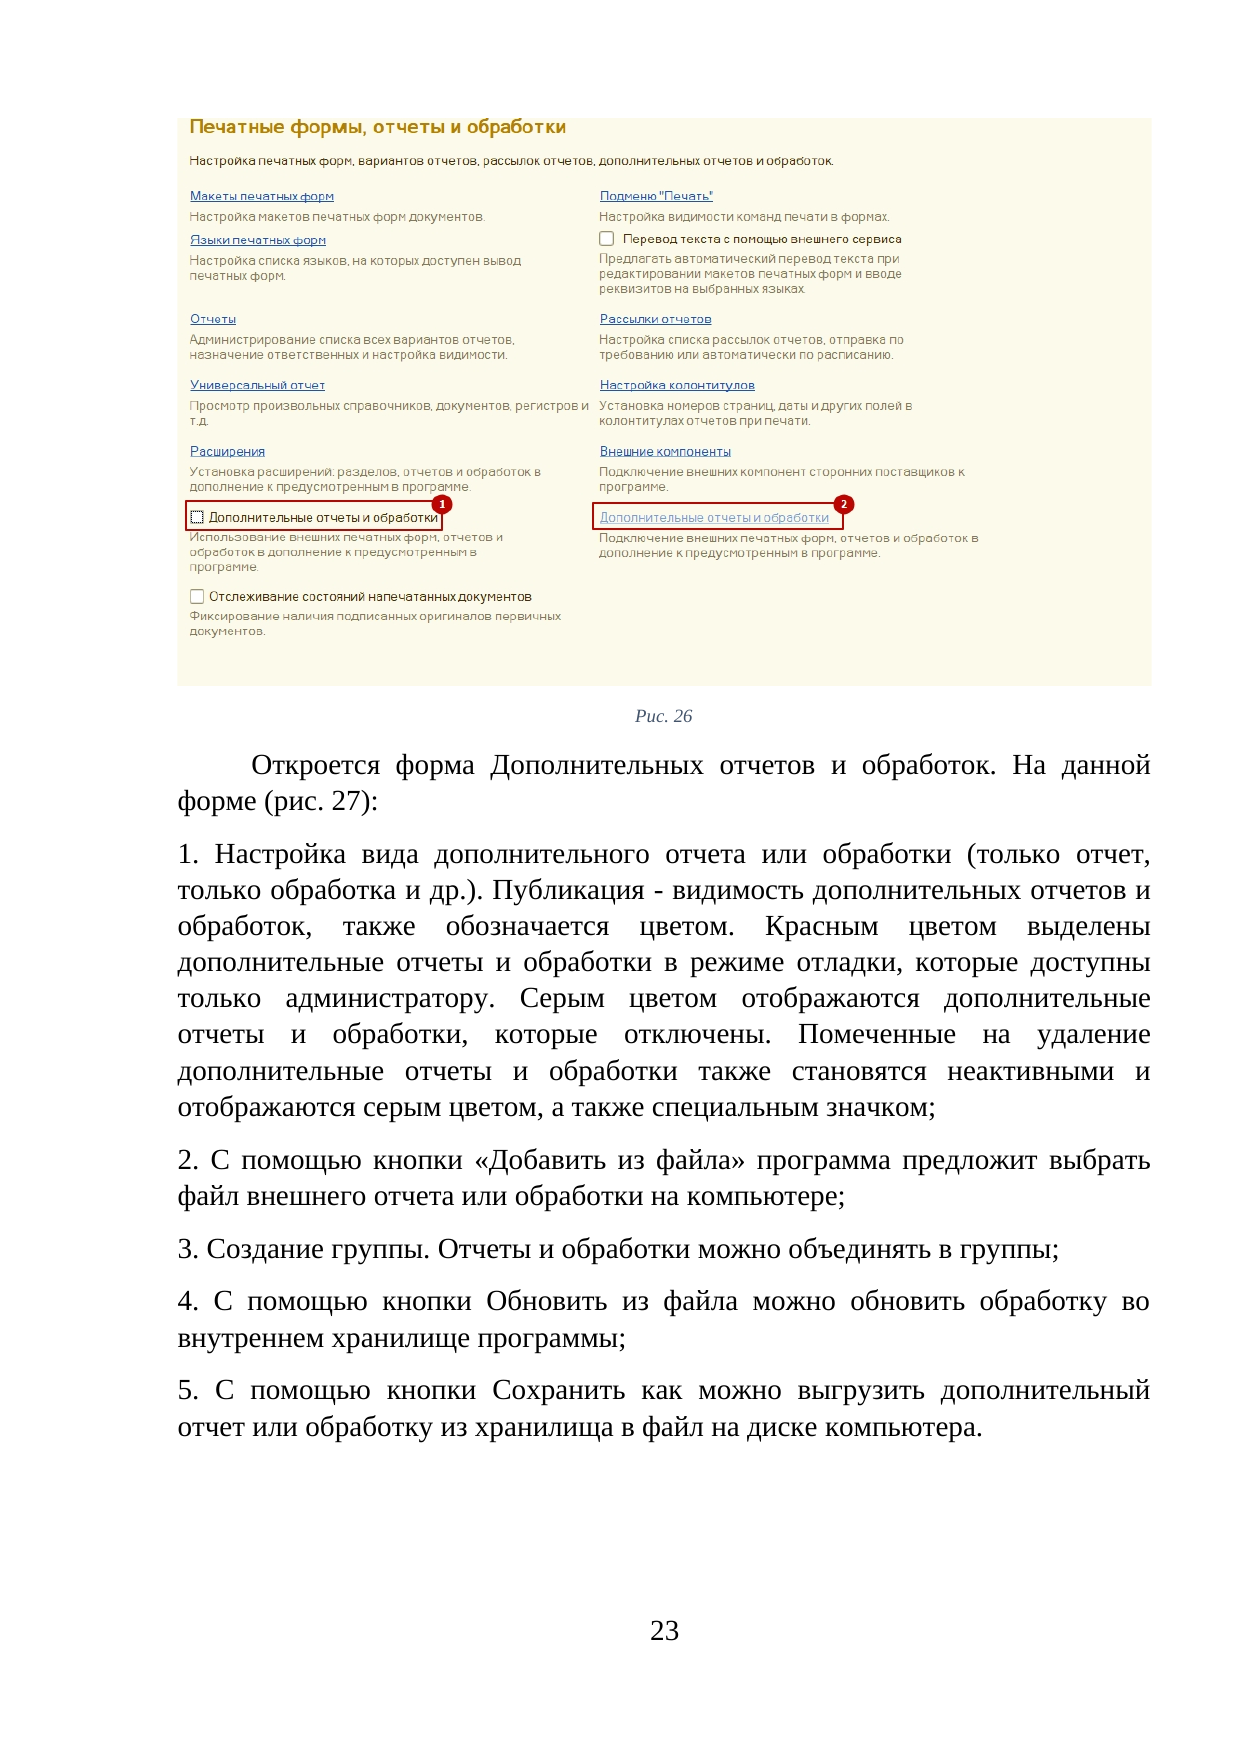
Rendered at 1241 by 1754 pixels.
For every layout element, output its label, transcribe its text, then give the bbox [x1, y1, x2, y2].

picture [177, 118, 1152, 686]
text Рис. 26 [177, 704, 1152, 726]
text 3. Создание группы. Отчеты и обработки можно объединять в группы; [177, 1231, 1152, 1264]
text 5. С помощью кнопки Сохранить как можно выгрузить дополнительный отчет или обработку из хранилища в файл на диске компьютера. [177, 1372, 1152, 1442]
text Откроется форма Дополнительных отчетов и обработок. На данной форме (рис. 27): [177, 747, 1152, 817]
text 1. Настройка вида дополнительного отчета или обработки (только отчет, только обработка и др.). Публикация - видимость дополнительных отчетов и обработок, также обозначается цветом. Красным цветом выделены дополнительные отчеты и обработки в режиме отладки, которые доступны только администратору. Серым цветом отображаются дополнительные отчеты и обработки, которые отключены. Помеченные на удаление дополнительные отчеты и обработки также становятся неактивными и отображаются серым цветом, а также специальным значком; [177, 836, 1152, 1122]
text 4. С помощью кнопки Обновить из файла можно обновить обработку во внутреннем хранилище программы; [177, 1283, 1152, 1353]
text 2. С помощью кнопки «Добавить из файла» программа предложит выбрать файл внешнего отчета или обработки на компьютере; [177, 1142, 1152, 1211]
